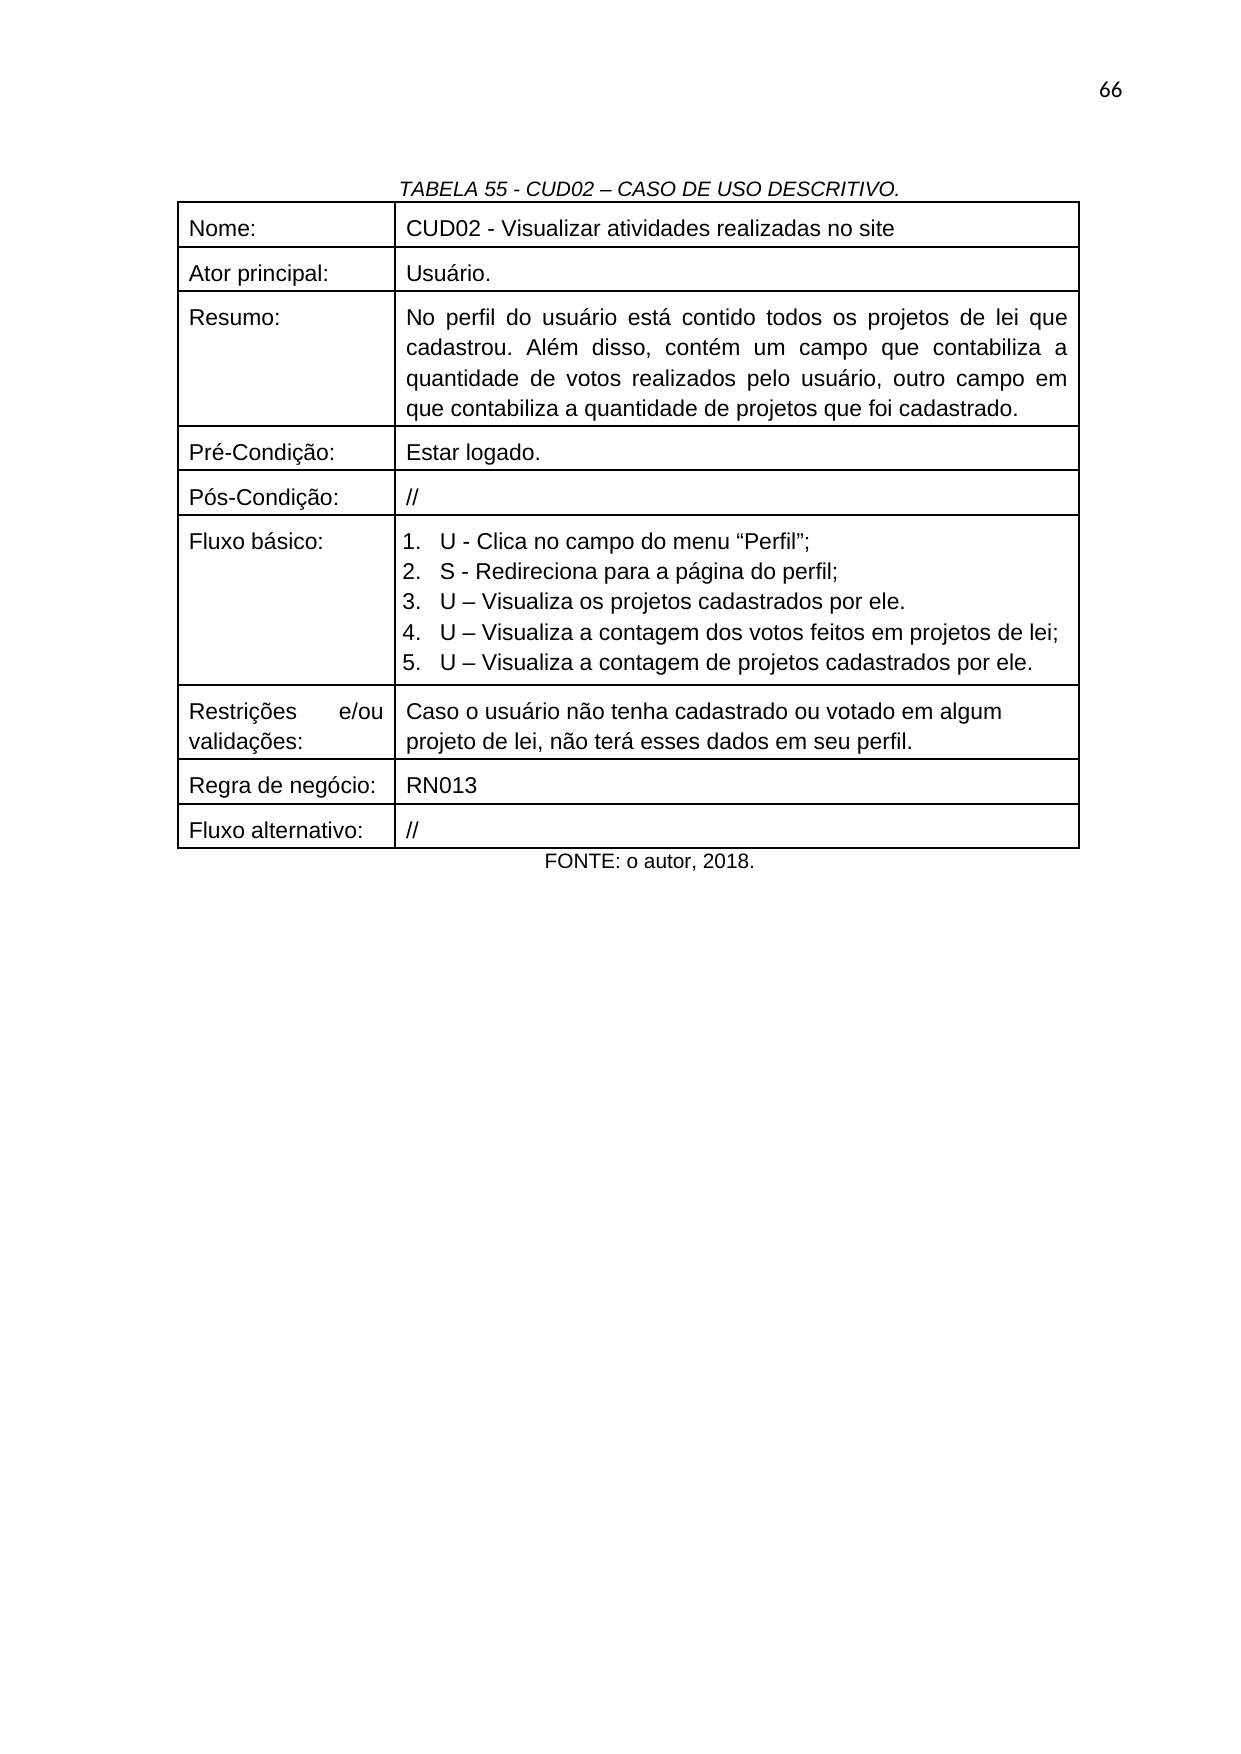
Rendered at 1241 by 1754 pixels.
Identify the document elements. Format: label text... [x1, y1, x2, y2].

table_cell Pré-Condição: [179, 427, 394, 469]
table_cell Restrições e/ou validações: [179, 686, 394, 758]
text Tabela 55 - CUD02 – Caso de Uso Descritivo. [177, 177, 1122, 201]
table_cell RN013 [396, 760, 1078, 803]
table_header Nome: [179, 203, 394, 246]
table_cell Pós-Condição: [179, 471, 394, 514]
table_cell Regra de negócio: [179, 760, 394, 803]
table_cell Caso o usuário não tenha cadastrado ou votado em algum projeto de lei, não terá esses dados em seu perfil. [396, 686, 1078, 758]
table_cell Estar logado. [396, 427, 1078, 469]
table_cell U - Clica no campo do menu “Perfil”; S - Redireciona para a página do perfil; U – Visualiza os projetos cadastrados por ele. U – Visualiza a contagem dos votos feitos em projetos de lei; U – Visualiza a contagem de projetos cadastrados por ele. [396, 516, 1078, 684]
table_cell No perfil do usuário está contido todos os projetos de lei que cadastrou. Além disso, contém um campo que contabiliza a quantidade de votos realizados pelo usuário, outro campo em que contabiliza a quantidade de projetos que foi cadastrado. [396, 292, 1078, 425]
text FONTE: o autor, 2018. [177, 849, 1122, 873]
table_header CUD02 - Visualizar atividades realizadas no site [396, 203, 1078, 246]
table_cell // [396, 471, 1078, 514]
table_cell Resumo: [179, 292, 394, 425]
table_cell Fluxo alternativo: [179, 805, 394, 847]
table_cell Ator principal: [179, 248, 394, 290]
table_cell // [396, 805, 1078, 847]
table_cell Usuário. [396, 248, 1078, 290]
table_cell Fluxo básico: [179, 516, 394, 684]
